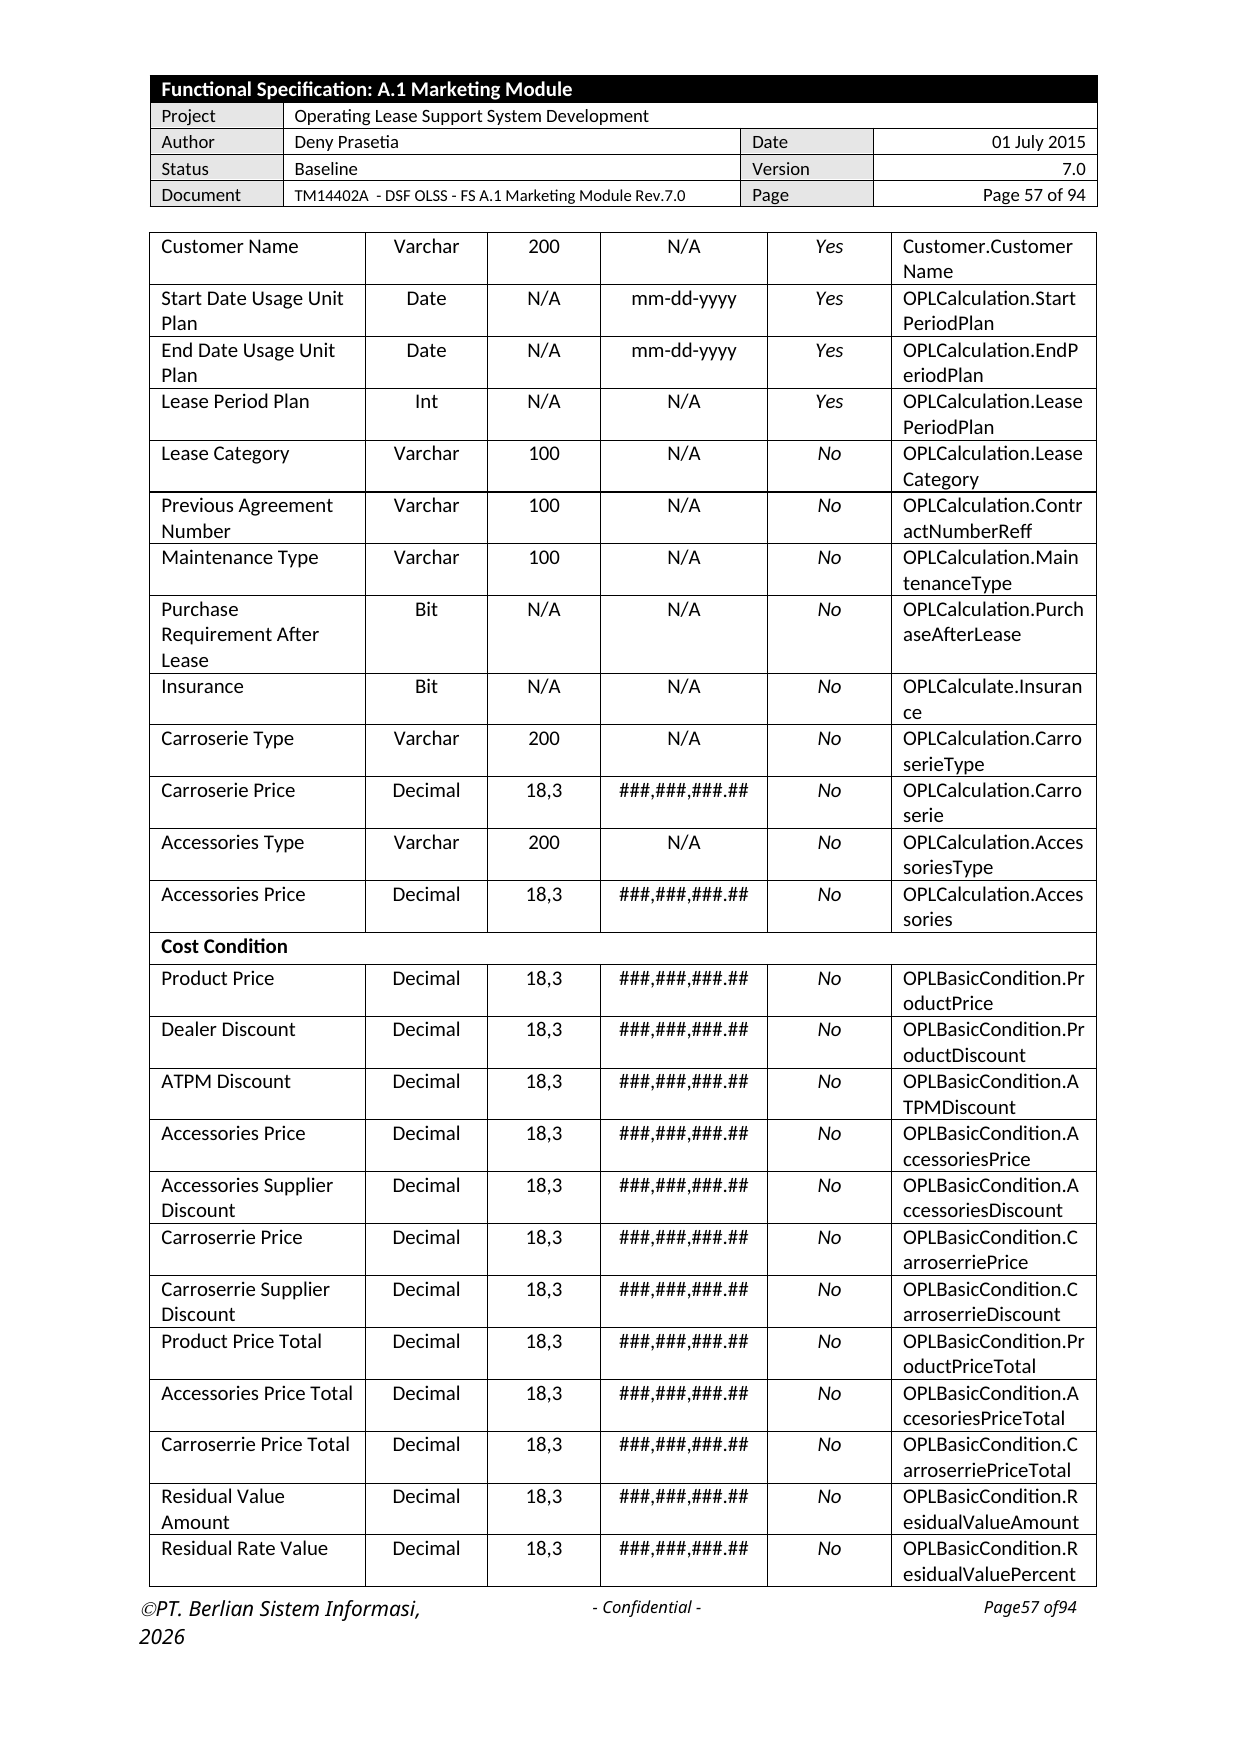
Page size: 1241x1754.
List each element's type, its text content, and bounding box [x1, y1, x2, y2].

table_cell 18,3 [488, 1432, 600, 1482]
table_cell Yes [768, 233, 891, 284]
table_cell Residual Rate Value [150, 1535, 365, 1586]
table_cell Decimal [366, 1120, 487, 1171]
table_cell 18,3 [488, 1328, 600, 1379]
table_cell Decimal [366, 1380, 487, 1431]
table_cell 18,3 [488, 881, 600, 932]
table_cell No [768, 1328, 891, 1379]
table_cell No [768, 1432, 891, 1482]
table_cell ###,###,###.## [601, 1224, 767, 1275]
table_cell No [768, 1017, 891, 1067]
table_cell OPLCalculation.Carroserie [892, 777, 1096, 828]
table_cell mm-dd-yyyy [601, 337, 767, 388]
table_cell OPLCalculation.LeasePeriodPlan [892, 389, 1096, 439]
table_cell ###,###,###.## [601, 1380, 767, 1431]
table_cell 200 [488, 829, 600, 880]
table_cell No [768, 881, 891, 932]
table_cell Yes [768, 337, 891, 388]
table_cell Decimal [366, 1224, 487, 1275]
table_cell OPLCalculation.ContractNumberReff [892, 493, 1096, 543]
table_cell Decimal [366, 1484, 487, 1534]
table_cell 100 [488, 441, 600, 491]
table_cell Varchar [366, 441, 487, 491]
table_cell No [768, 1069, 891, 1119]
table_cell Cost Condition [150, 933, 1096, 964]
table_cell Product Price [150, 965, 365, 1016]
table_cell N/A [601, 389, 767, 439]
table_cell No [768, 777, 891, 828]
table_cell 18,3 [488, 1172, 600, 1223]
table_cell OPLCalculation.LeaseCategory [892, 441, 1096, 491]
table_cell Accessories Price Total [150, 1380, 365, 1431]
table_cell 100 [488, 493, 600, 543]
table_cell Varchar [366, 544, 487, 595]
table_cell N/A [601, 674, 767, 724]
table_cell N/A [601, 544, 767, 595]
table_cell Decimal [366, 1276, 487, 1327]
table_cell OPLBasicCondition.ResidualValueAmount [892, 1484, 1096, 1534]
table_cell 100 [488, 544, 600, 595]
table_cell Customer.CustomerName [892, 233, 1096, 284]
table_cell 18,3 [488, 1484, 600, 1534]
table_cell ###,###,###.## [601, 881, 767, 932]
table_cell 18,3 [488, 1380, 600, 1431]
table_cell OPLCalculation.AccessoriesType [892, 829, 1096, 880]
table_cell Start Date Usage Unit Plan [150, 285, 365, 336]
table_cell Date [366, 285, 487, 336]
table_cell OPLBasicCondition.CarroserrieDiscount [892, 1276, 1096, 1327]
table_cell Purchase Requirement After Lease [150, 596, 365, 672]
table_cell ###,###,###.## [601, 1484, 767, 1534]
table_cell No [768, 965, 891, 1016]
table_cell ###,###,###.## [601, 1328, 767, 1379]
table_cell Varchar [366, 725, 487, 776]
table_cell N/A [601, 596, 767, 672]
table_cell Carroserrie Price [150, 1224, 365, 1275]
table_cell Maintenance Type [150, 544, 365, 595]
table_cell ###,###,###.## [601, 1276, 767, 1327]
table_cell Previous Agreement Number [150, 493, 365, 543]
table_cell Varchar [366, 829, 487, 880]
table_cell Lease Period Plan [150, 389, 365, 439]
table_cell 18,3 [488, 1017, 600, 1067]
table_cell Varchar [366, 493, 487, 543]
table_cell OPLBasicCondition.ProductPriceTotal [892, 1328, 1096, 1379]
table_cell No [768, 725, 891, 776]
table_cell 200 [488, 233, 600, 284]
table_cell ###,###,###.## [601, 965, 767, 1016]
table_cell OPLCalculation.PurchaseAfterLease [892, 596, 1096, 672]
table_cell Accessories Supplier Discount [150, 1172, 365, 1223]
table_cell OPLBasicCondition.CarroserriePriceTotal [892, 1432, 1096, 1482]
table_cell Lease Category [150, 441, 365, 491]
table_cell 18,3 [488, 777, 600, 828]
table_cell No [768, 1380, 891, 1431]
table_cell 200 [488, 725, 600, 776]
table_cell Date [366, 337, 487, 388]
table_cell No [768, 596, 891, 672]
table_cell Yes [768, 285, 891, 336]
table_cell OPLBasicCondition.AccessoriesDiscount [892, 1172, 1096, 1223]
table_cell N/A [601, 829, 767, 880]
table_cell Residual Value Amount [150, 1484, 365, 1534]
table_cell Decimal [366, 1432, 487, 1482]
table_cell Bit [366, 596, 487, 672]
table_cell OPLCalculation.MaintenanceType [892, 544, 1096, 595]
table_cell N/A [488, 596, 600, 672]
table_cell Decimal [366, 1535, 487, 1586]
table_cell 18,3 [488, 1069, 600, 1119]
table_cell No [768, 1484, 891, 1534]
table_cell Decimal [366, 1017, 487, 1067]
table_cell ###,###,###.## [601, 1120, 767, 1171]
table_cell 18,3 [488, 1120, 600, 1171]
table_cell ###,###,###.## [601, 1432, 767, 1482]
table_cell OPLBasicCondition.AccesoriesPriceTotal [892, 1380, 1096, 1431]
table_cell 18,3 [488, 965, 600, 1016]
table_cell Decimal [366, 777, 487, 828]
table_cell Carroserrie Price Total [150, 1432, 365, 1482]
table_cell No [768, 674, 891, 724]
table_cell Decimal [366, 1328, 487, 1379]
table_cell Product Price Total [150, 1328, 365, 1379]
table_cell OPLBasicCondition.ProductDiscount [892, 1017, 1096, 1067]
table_cell End Date Usage Unit Plan [150, 337, 365, 388]
table_cell Decimal [366, 1069, 487, 1119]
table_cell OPLBasicCondition.ATPMDiscount [892, 1069, 1096, 1119]
table_cell N/A [601, 233, 767, 284]
table_cell No [768, 544, 891, 595]
table_cell No [768, 1224, 891, 1275]
table_cell ATPM Discount [150, 1069, 365, 1119]
table_cell OPLCalculation.CarroserieType [892, 725, 1096, 776]
table_cell OPLCalculation.StartPeriodPlan [892, 285, 1096, 336]
table_cell mm-dd-yyyy [601, 285, 767, 336]
table_cell 18,3 [488, 1224, 600, 1275]
table_cell Dealer Discount [150, 1017, 365, 1067]
table_cell N/A [488, 337, 600, 388]
table_cell Varchar [366, 233, 487, 284]
table_cell No [768, 493, 891, 543]
table_cell Insurance [150, 674, 365, 724]
table_cell Yes [768, 389, 891, 439]
table_cell No [768, 829, 891, 880]
table_cell Decimal [366, 965, 487, 1016]
table_cell Decimal [366, 881, 487, 932]
table_cell ###,###,###.## [601, 1535, 767, 1586]
table_cell Carroserie Type [150, 725, 365, 776]
table_cell No [768, 1172, 891, 1223]
table_cell N/A [601, 493, 767, 543]
table_cell OPLBasicCondition.CarroserriePrice [892, 1224, 1096, 1275]
table_cell No [768, 1120, 891, 1171]
table_cell OPLCalculate.Insurance [892, 674, 1096, 724]
table_cell 18,3 [488, 1535, 600, 1586]
table_cell ###,###,###.## [601, 1069, 767, 1119]
table_cell OPLCalculation.EndPeriodPlan [892, 337, 1096, 388]
table_cell Carroserie Price [150, 777, 365, 828]
table_cell OPLCalculation.Accessories [892, 881, 1096, 932]
table_cell OPLBasicCondition.AccessoriesPrice [892, 1120, 1096, 1171]
table_cell OPLBasicCondition.ProductPrice [892, 965, 1096, 1016]
table_cell OPLBasicCondition.ResidualValuePercent [892, 1535, 1096, 1586]
table_cell No [768, 1535, 891, 1586]
table_cell N/A [488, 674, 600, 724]
table_cell No [768, 441, 891, 491]
table_cell ###,###,###.## [601, 1172, 767, 1223]
table_cell Decimal [366, 1172, 487, 1223]
table_cell Accessories Type [150, 829, 365, 880]
table_cell Bit [366, 674, 487, 724]
table_cell Accessories Price [150, 1120, 365, 1171]
table_cell Carroserrie Supplier Discount [150, 1276, 365, 1327]
table_cell ###,###,###.## [601, 1017, 767, 1067]
table_cell Accessories Price [150, 881, 365, 932]
table_cell 18,3 [488, 1276, 600, 1327]
table_cell N/A [488, 285, 600, 336]
table_cell N/A [601, 725, 767, 776]
table_cell Customer Name [150, 233, 365, 284]
table_cell ###,###,###.## [601, 777, 767, 828]
table_cell N/A [488, 389, 600, 439]
table_cell No [768, 1276, 891, 1327]
table_cell N/A [601, 441, 767, 491]
table_cell Int [366, 389, 487, 439]
